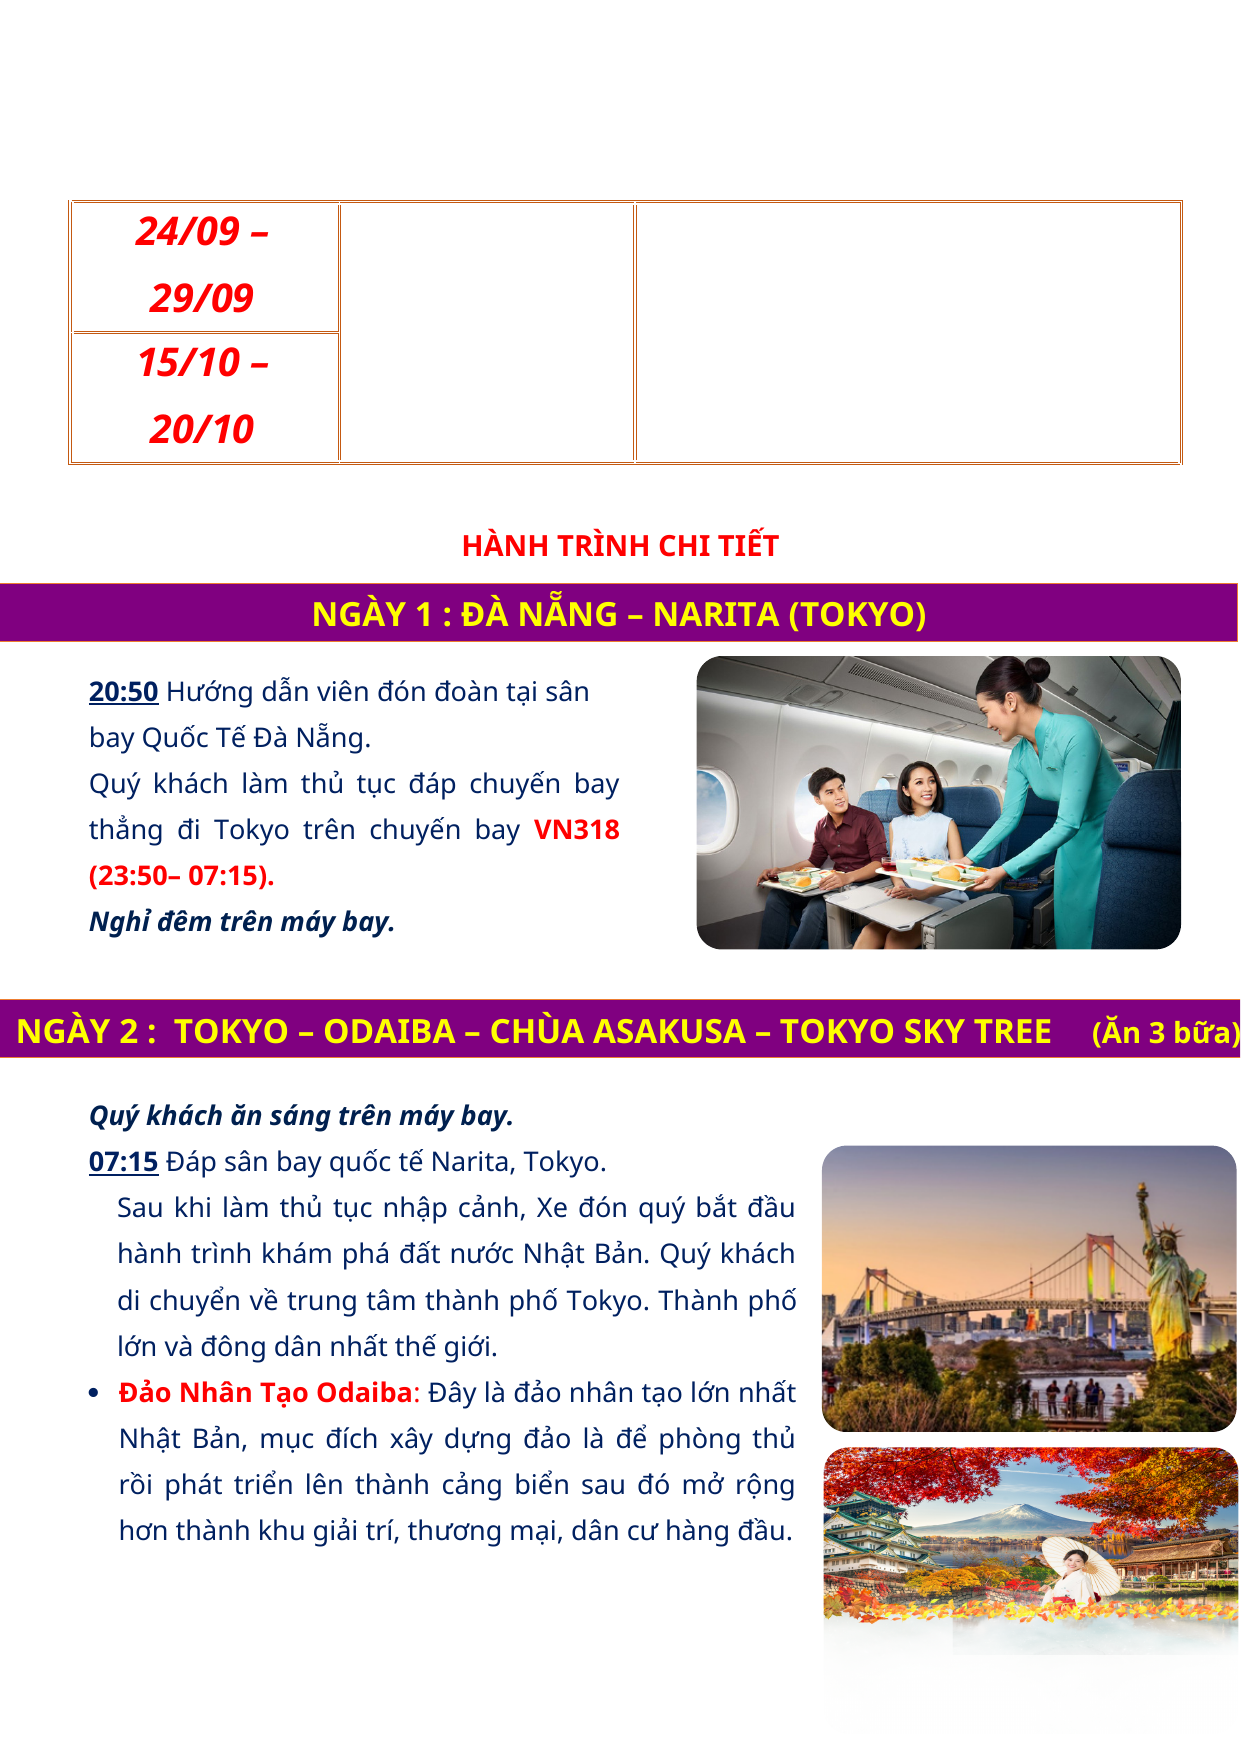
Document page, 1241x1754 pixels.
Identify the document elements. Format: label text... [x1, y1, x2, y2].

text Quý khách ăn sáng trên máy bay. [89, 1097, 797, 1134]
table_cell 24/09 – 29/09 [70, 200, 339, 331]
text Quý khách làm thủ tục đáp chuyến bay thẳng đi Tokyo trên chuyến bay VN318 (23:50– 07:15). [89, 764, 620, 893]
text Nghỉ đêm trên máy bay. [89, 902, 700, 939]
picture [823, 1447, 1239, 1734]
text HÀNH TRÌNH CHI TIẾT [89, 525, 1152, 564]
text Sau khi làm thủ tục nhập cảnh, Xe đón quý bắt đầu hành trình khám phá đất nước Nhật Bản. Quý khách di chuyển về trung tâm thành phố Tokyo. Thành phố lớn và đông dân nhất thế giới. [117, 1189, 797, 1364]
list Đảo Nhân Tạo Odaiba: Đây là đảo nhân tạo lớn nhất Nhật Bản, mục đích xây dựng đảo là để phòng thủ rồi phát triển lên thành cảng biển sau đó mở rộng hơn thành khu giải trí, thương mại, dân cư hàng đầu. [89, 1373, 797, 1548]
text 20:50 Hướng dẫn viên đón đoàn tại sân bay Quốc Tế Đà Nẵng. [89, 672, 590, 755]
picture [696, 656, 1182, 950]
picture [821, 1145, 1237, 1432]
table_cell 15/10 – 20/10 [70, 331, 339, 462]
text 07:15 Đáp sân bay quốc tế Narita, Tokyo. [89, 1143, 797, 1180]
